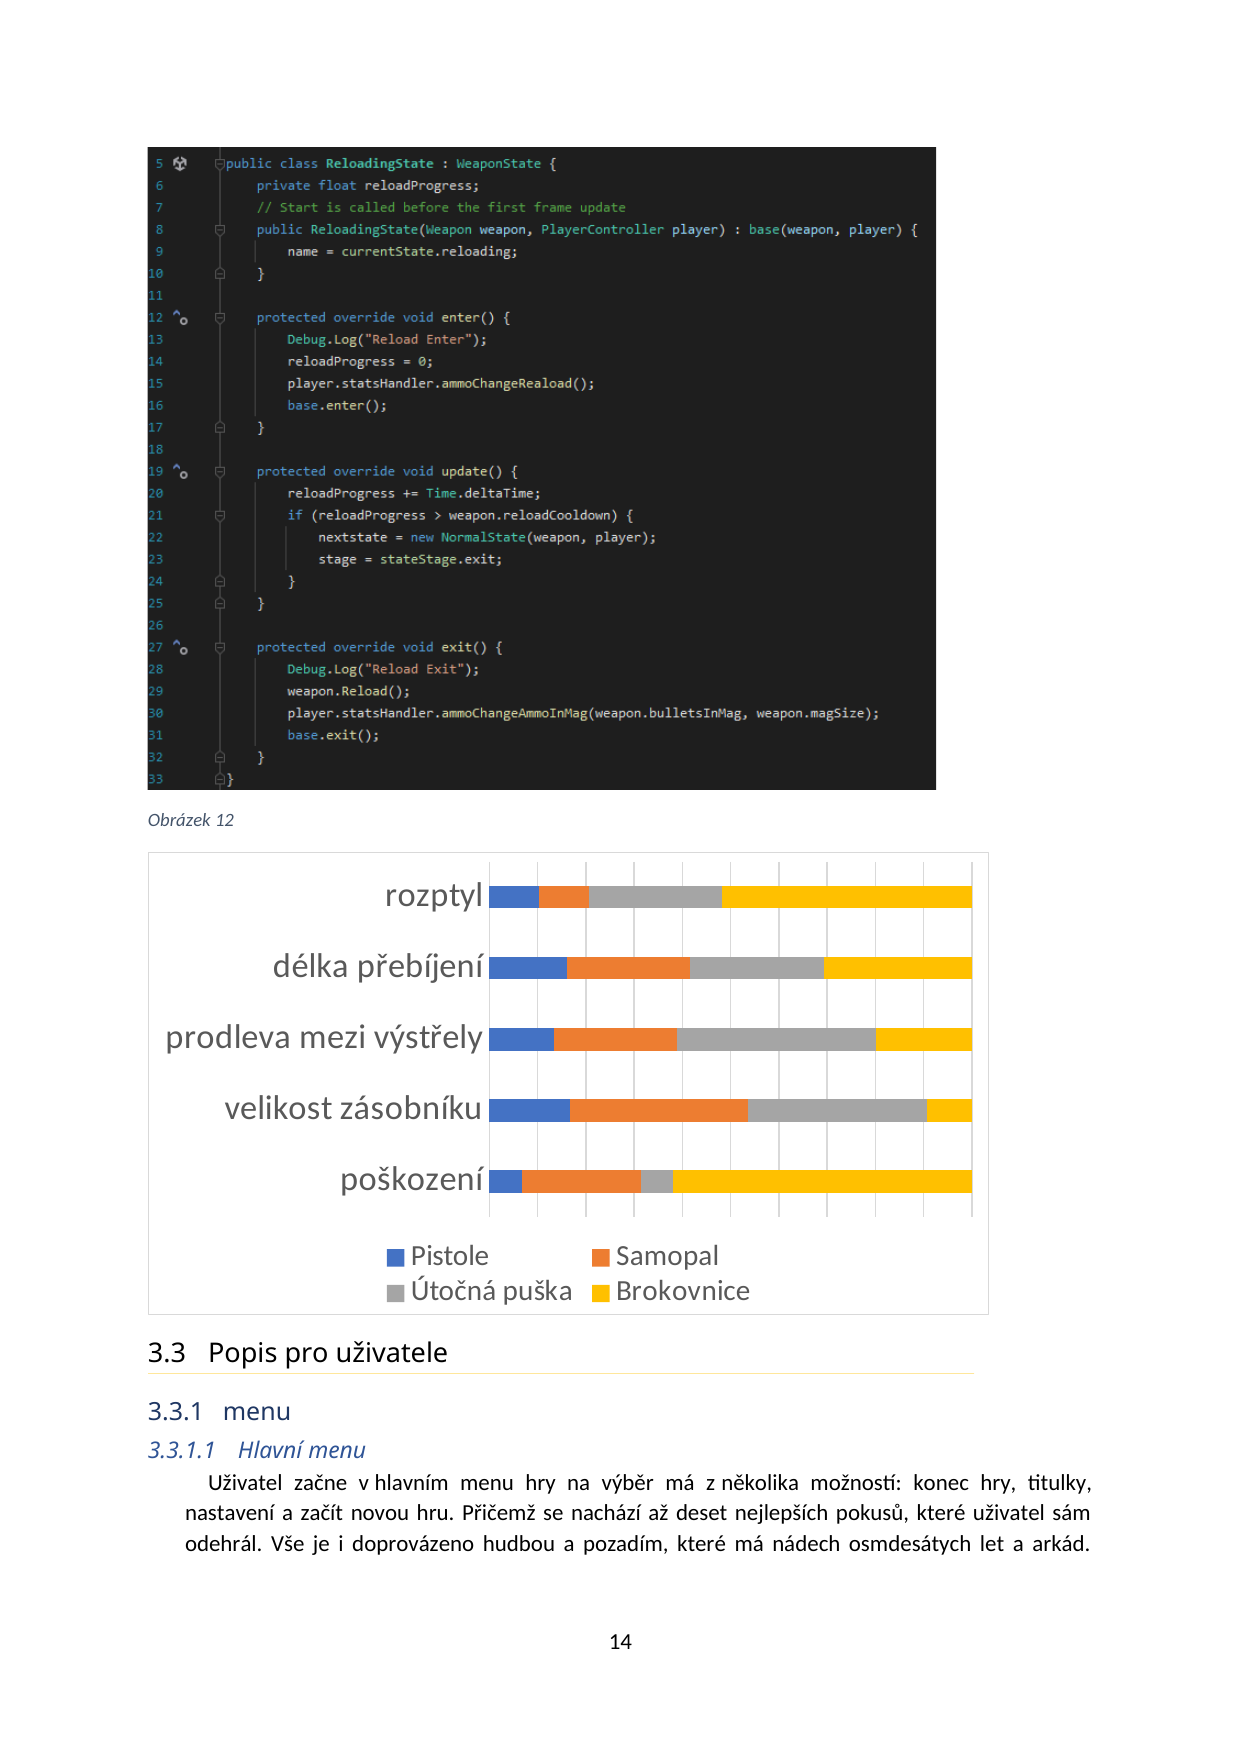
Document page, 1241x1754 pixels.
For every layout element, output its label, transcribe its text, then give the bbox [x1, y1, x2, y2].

picture [147, 147, 937, 790]
subtitle menu [148, 1393, 1093, 1428]
subtitle Popis pro uživatele [148, 1334, 974, 1373]
subtitle Hlavní menu [148, 1434, 1093, 1466]
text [185, 1468, 1093, 1557]
